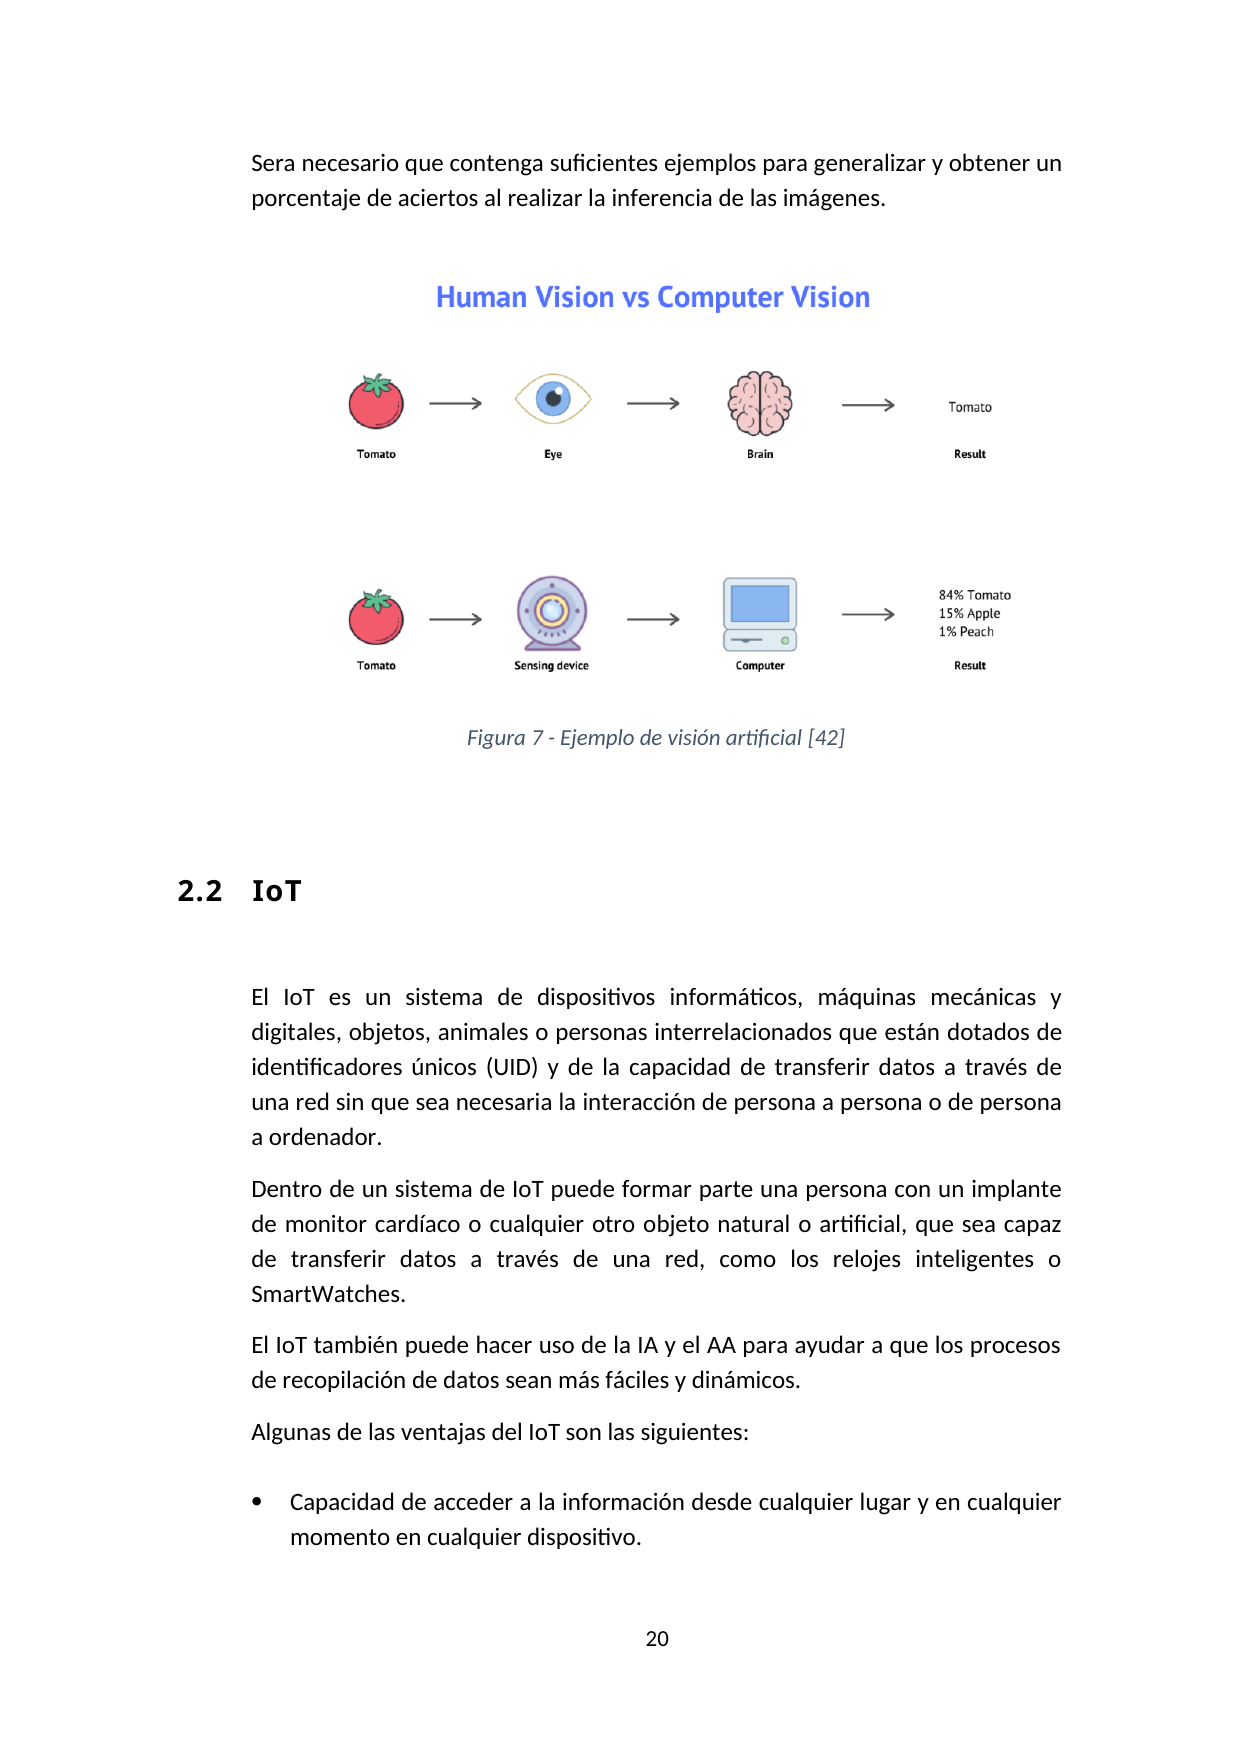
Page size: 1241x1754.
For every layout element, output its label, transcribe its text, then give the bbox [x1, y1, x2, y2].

text Dentro de un sistema de IoT puede formar parte una persona con un implante de monitor cardíaco o cualquier otro objeto natural o artificial, que sea capaz de transferir datos a través de una red, como los relojes inteligentes o SmartWatches. [251, 1173, 1063, 1308]
text El IoT también puede hacer uso de la IA y el AA para ayudar a que los procesos de recopilación de datos sean más fáciles y dinámicos. [251, 1329, 1063, 1395]
text Sera necesario que contenga suficientes ejemplos para generalizar y obtener un porcentaje de aciertos al realizar la inferencia de las imágenes. [251, 148, 1063, 213]
list Algunas de las ventajas del IoT son las siguientes: [221, 1416, 1063, 1447]
picture [251, 250, 1055, 703]
text El IoT es un sistema de dispositivos informáticos, máquinas mecánicas y digitales, objetos, animales o personas interrelacionados que están dotados de identificadores únicos (UID) y de la capacidad de transferir datos a través de una red sin que sea necesaria la interacción de persona a persona o de persona a ordenador. [251, 981, 1063, 1152]
list Capacidad de acceder a la información desde cualquier lugar y en cualquier momento en cualquier dispositivo. [252, 1486, 1063, 1552]
subtitle IoT [177, 870, 1063, 910]
